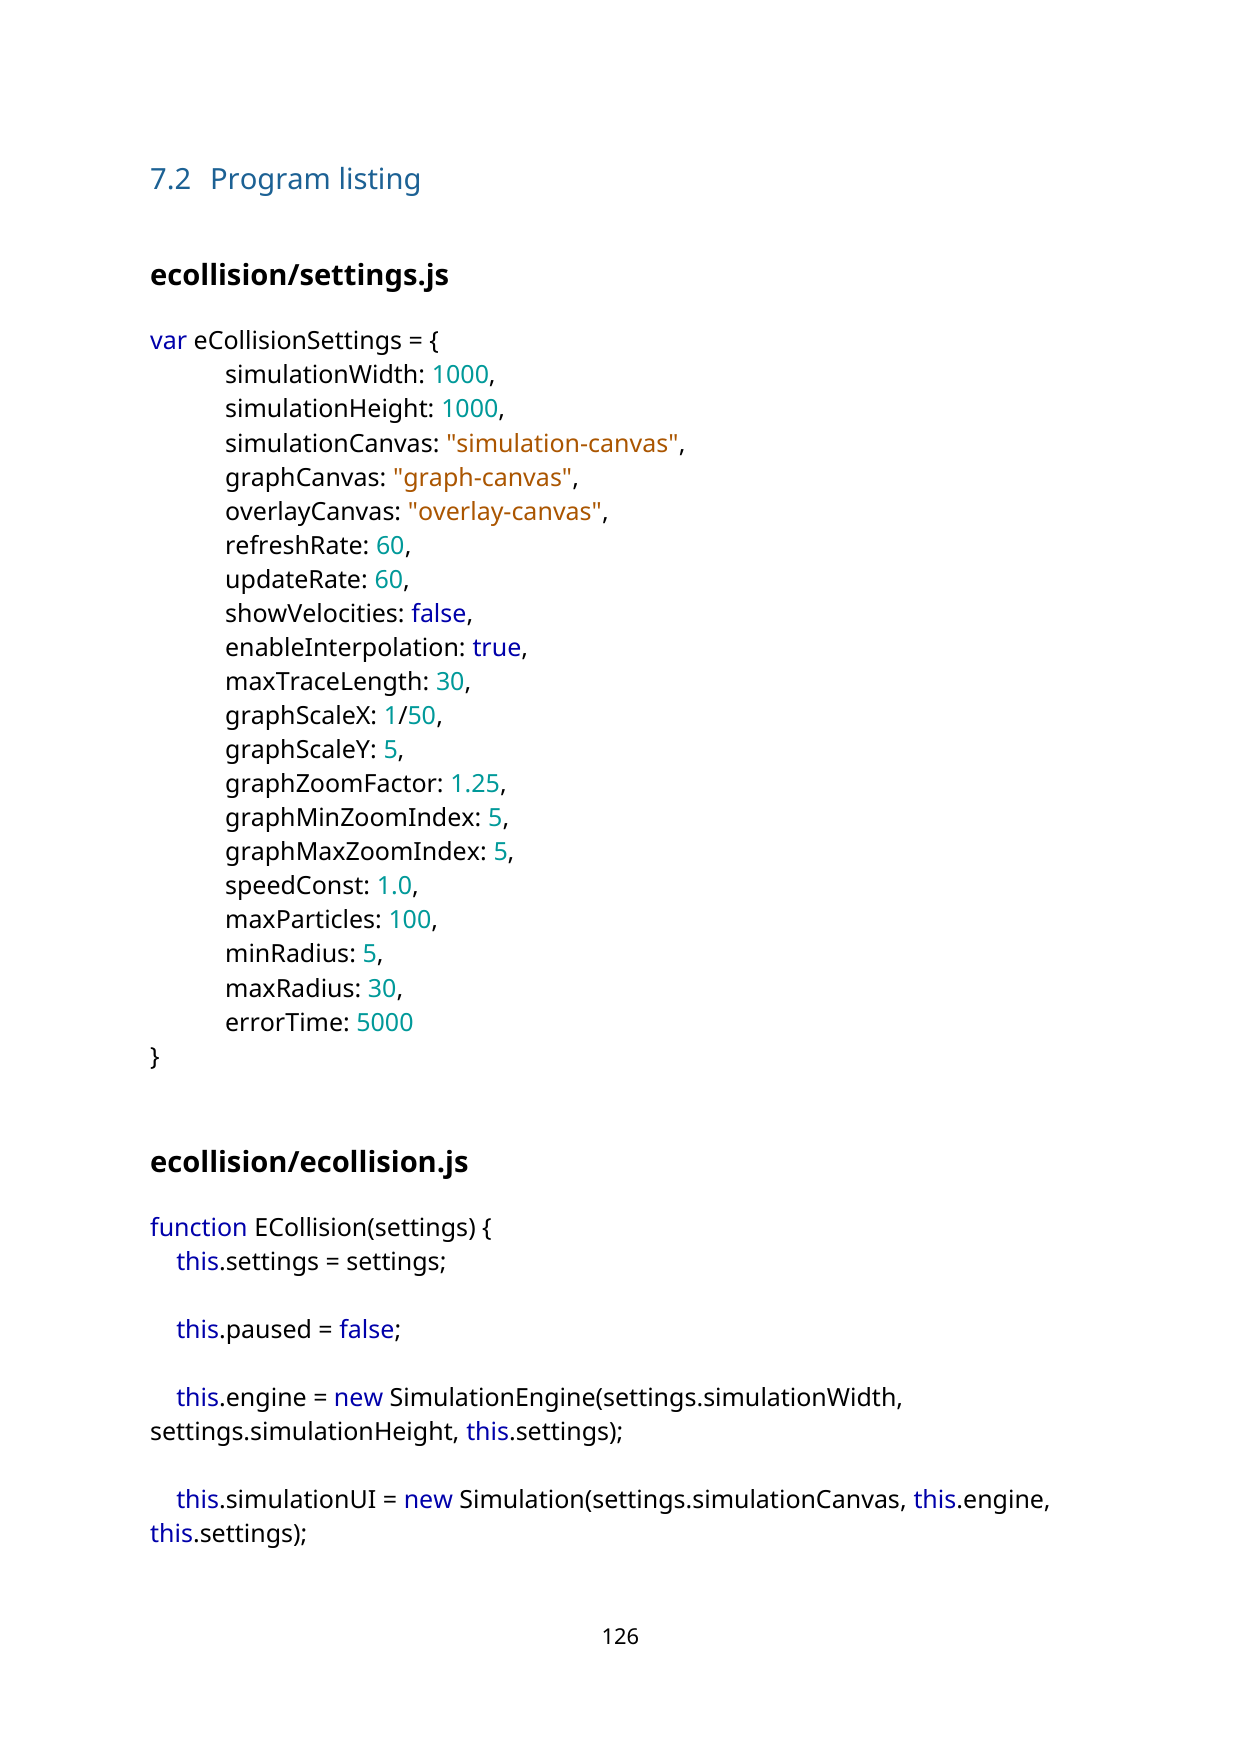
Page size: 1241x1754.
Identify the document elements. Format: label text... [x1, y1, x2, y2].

text errorTime: 5000 [150, 1004, 1090, 1038]
text graphCanvas: "graph-canvas", [150, 459, 1090, 493]
subtitle Program listing [150, 158, 1090, 198]
text this.engine = new SimulationEngine(settings.simulationWidth, settings.simulationHeight, this.settings); [150, 1379, 1090, 1448]
text this.paused = false; [150, 1311, 1090, 1346]
text this.simulationUI = new Simulation(settings.simulationCanvas, this.engine, this.settings); [150, 1482, 1090, 1550]
text maxParticles: 100, [150, 902, 1090, 936]
text graphScaleX: 1/50, [150, 698, 1090, 732]
text this.settings = settings; [150, 1243, 1090, 1277]
text enableInterpolation: true, [150, 629, 1090, 664]
text graphMaxZoomIndex: 5, [150, 834, 1090, 868]
text refreshRate: 60, [150, 527, 1090, 561]
text graphScaleY: 5, [150, 732, 1090, 766]
text simulationHeight: 1000, [150, 391, 1090, 425]
text maxTraceLength: 30, [150, 664, 1090, 698]
text showVelocities: false, [150, 596, 1090, 629]
text } [150, 1038, 1090, 1072]
text ecollision/ecollision.js [150, 1141, 1090, 1181]
text graphMinZoomIndex: 5, [150, 800, 1090, 834]
text maxRadius: 30, [150, 970, 1090, 1004]
text updateRate: 60, [150, 561, 1090, 596]
text simulationWidth: 1000, [150, 357, 1090, 391]
text graphZoomFactor: 1.25, [150, 766, 1090, 800]
text var eCollisionSettings = { [150, 323, 1090, 357]
text function ECollision(settings) { [150, 1209, 1090, 1243]
text simulationCanvas: "simulation-canvas", [150, 425, 1090, 459]
text ecollision/settings.js [150, 254, 1090, 294]
text speedConst: 1.0, [150, 868, 1090, 902]
text overlayCanvas: "overlay-canvas", [150, 493, 1090, 527]
text minRadius: 5, [150, 936, 1090, 970]
